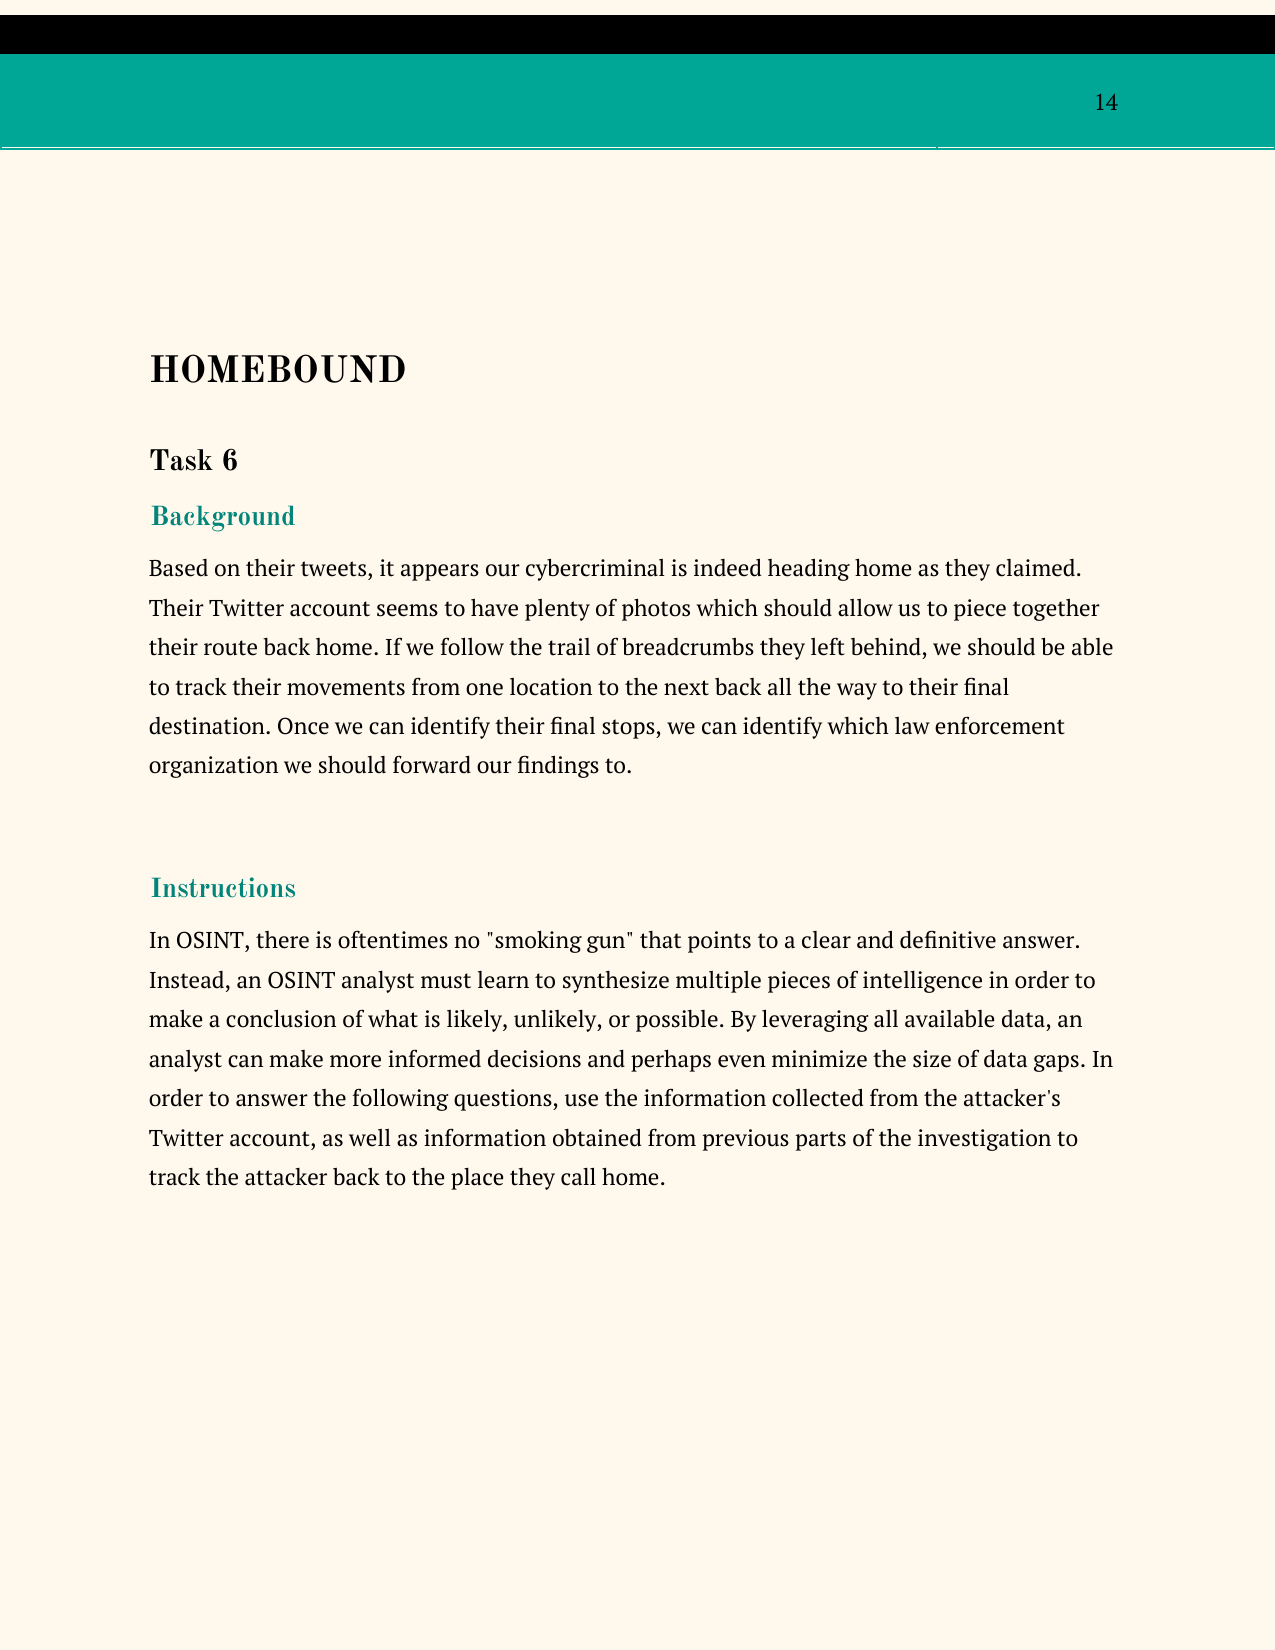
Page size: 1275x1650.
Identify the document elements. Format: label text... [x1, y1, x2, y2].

subtitle Background [150, 498, 1044, 532]
subtitle HOMEBOUND [148, 345, 1127, 392]
text In OSINT, there is oftentimes no "smoking gun" that points to a clear and definitive answer. Instead, an OSINT analyst must learn to synthesize multiple pieces of intelligence in order to make a conclusion of what is likely, unlikely, or possible. By leveraging all available data, an analyst can make more informed decisions and perhaps even minimize the size of data gaps. In order to answer the following questions, use the information collected from the attacker's Twitter account, as well as information obtained from previous parts of the investigation to track the attacker back to the place they call home. [148, 925, 1127, 1192]
text Based on their tweets, it appears our cybercriminal is indeed heading home as they claimed. Their Twitter account seems to have plenty of photos which should allow us to piece together their route back home. If we follow the trail of breadcrumbs they left behind, we should be able to track their movements from one location to the next back all the way to their final destination. Once we can identify their final stops, we can identify which law enforcement organization we should forward our findings to. [148, 553, 1127, 781]
subtitle Instructions [150, 871, 1044, 904]
subtitle Task 6 [148, 442, 1127, 478]
